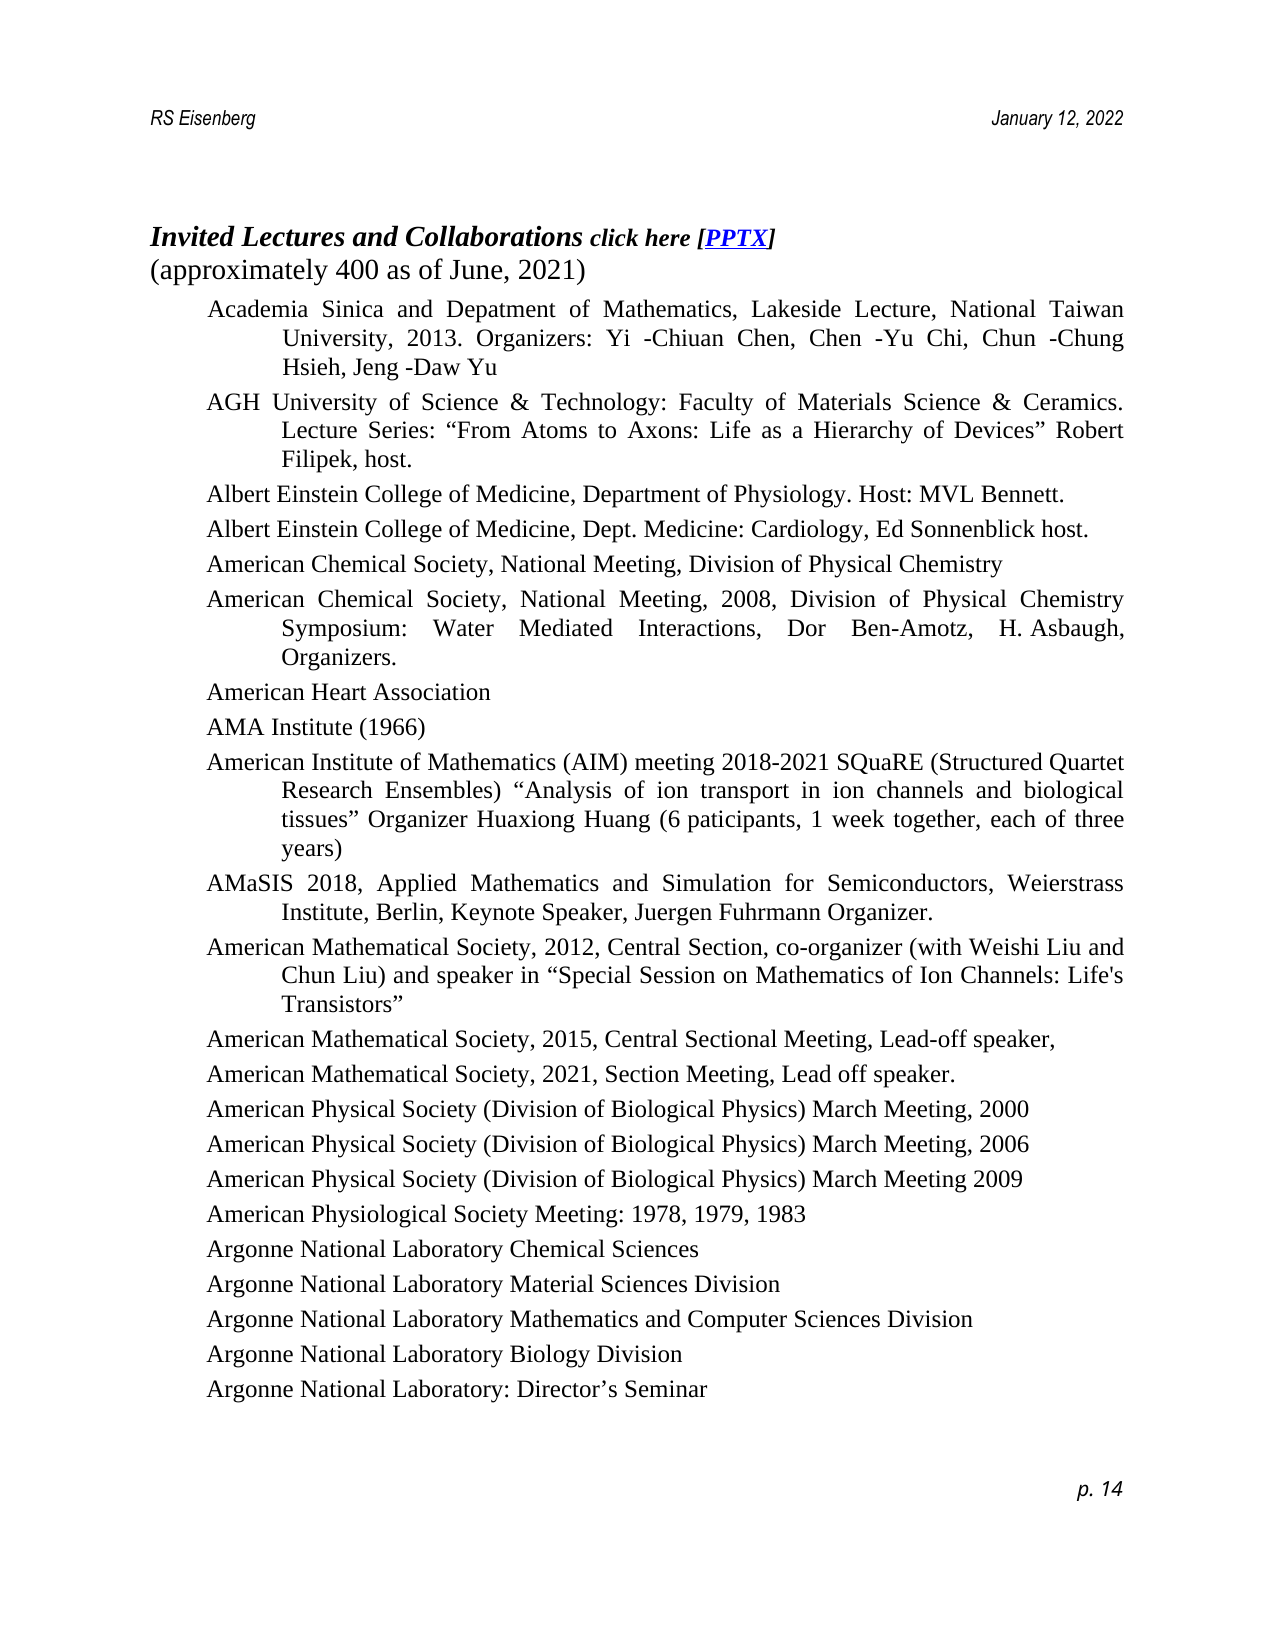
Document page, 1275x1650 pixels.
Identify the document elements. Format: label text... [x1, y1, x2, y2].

text Albert Einstein College of Medicine, Department of Physiology. Host: MVL Bennett. [206, 479, 1125, 508]
text American Physical Society (Division of Biological Physics) March Meeting 2009 [206, 1164, 1125, 1193]
text American Physiological Society Meeting: 1978, 1979, 1983 [206, 1199, 1125, 1228]
text Invited Lectures and Collaborations click here [PPTX] (approximately 400 as of June, 2021) [150, 219, 1125, 286]
text American Chemical Society, National Meeting, Division of Physical Chemistry [206, 549, 1125, 578]
text Albert Einstein College of Medicine, Dept. Medicine: Cardiology, Ed Sonnenblick host. [206, 514, 1125, 543]
text Argonne National Laboratory Material Sciences Division [206, 1269, 1125, 1298]
text Argonne National Laboratory Mathematics and Computer Sciences Division [206, 1304, 1125, 1333]
text Argonne National Laboratory Biology Division [206, 1339, 1125, 1368]
text Argonne National Laboratory: Director’s Seminar [206, 1374, 1125, 1403]
text Academia Sinica and Depatment of Mathematics, Lakeside Lecture, National Taiwan University, 2013. Organizers: Yi -Chiuan Chen, Chen -Yu Chi, Chun -Chung Hsieh, Jeng -Daw Yu [207, 294, 1125, 380]
text American Mathematical Society, 2021, Section Meeting, Lead off speaker. [206, 1059, 1125, 1088]
text AMaSIS 2018, Applied Mathematics and Simulation for Semiconductors, Weierstrass Institute, Berlin, Keynote Speaker, Juergen Fuhrmann Organizer. [206, 868, 1125, 925]
text American Heart Association [206, 677, 1125, 705]
text AMA Institute (1966) [206, 712, 1125, 740]
text American Chemical Society, National Meeting, 2008, Division of Physical Chemistry Symposium: Water Mediated Interactions, Dor Ben-Amotz, H. Asbaugh, Organizers. [206, 584, 1125, 670]
text American Mathematical Society, 2015, Central Sectional Meeting, Lead-off speaker, [206, 1024, 1125, 1053]
text American Physical Society (Division of Biological Physics) March Meeting, 2006 [206, 1129, 1125, 1158]
text American Physical Society (Division of Biological Physics) March Meeting, 2000 [206, 1094, 1125, 1123]
text Argonne National Laboratory Chemical Sciences [206, 1234, 1125, 1263]
text American Institute of Mathematics (AIM) meeting 2018-2021 SQuaRE (Structured Quartet Research Ensembles) “Analysis of ion transport in ion channels and biological tissues” Organizer Huaxiong Huang (6 paticipants, 1 week together, each of three years) [206, 747, 1125, 862]
text AGH University of Science & Technology: Faculty of Materials Science & Ceramics. Lecture Series: “From Atoms to Axons: Life as a Hierarchy of Devices” Robert Filipek, host. [206, 387, 1125, 473]
text American Mathematical Society, 2012, Central Section, co-organizer (with Weishi Liu and Chun Liu) and speaker in “Special Session on Mathematics of Ion Channels: Life's Transistors” [206, 932, 1125, 1018]
